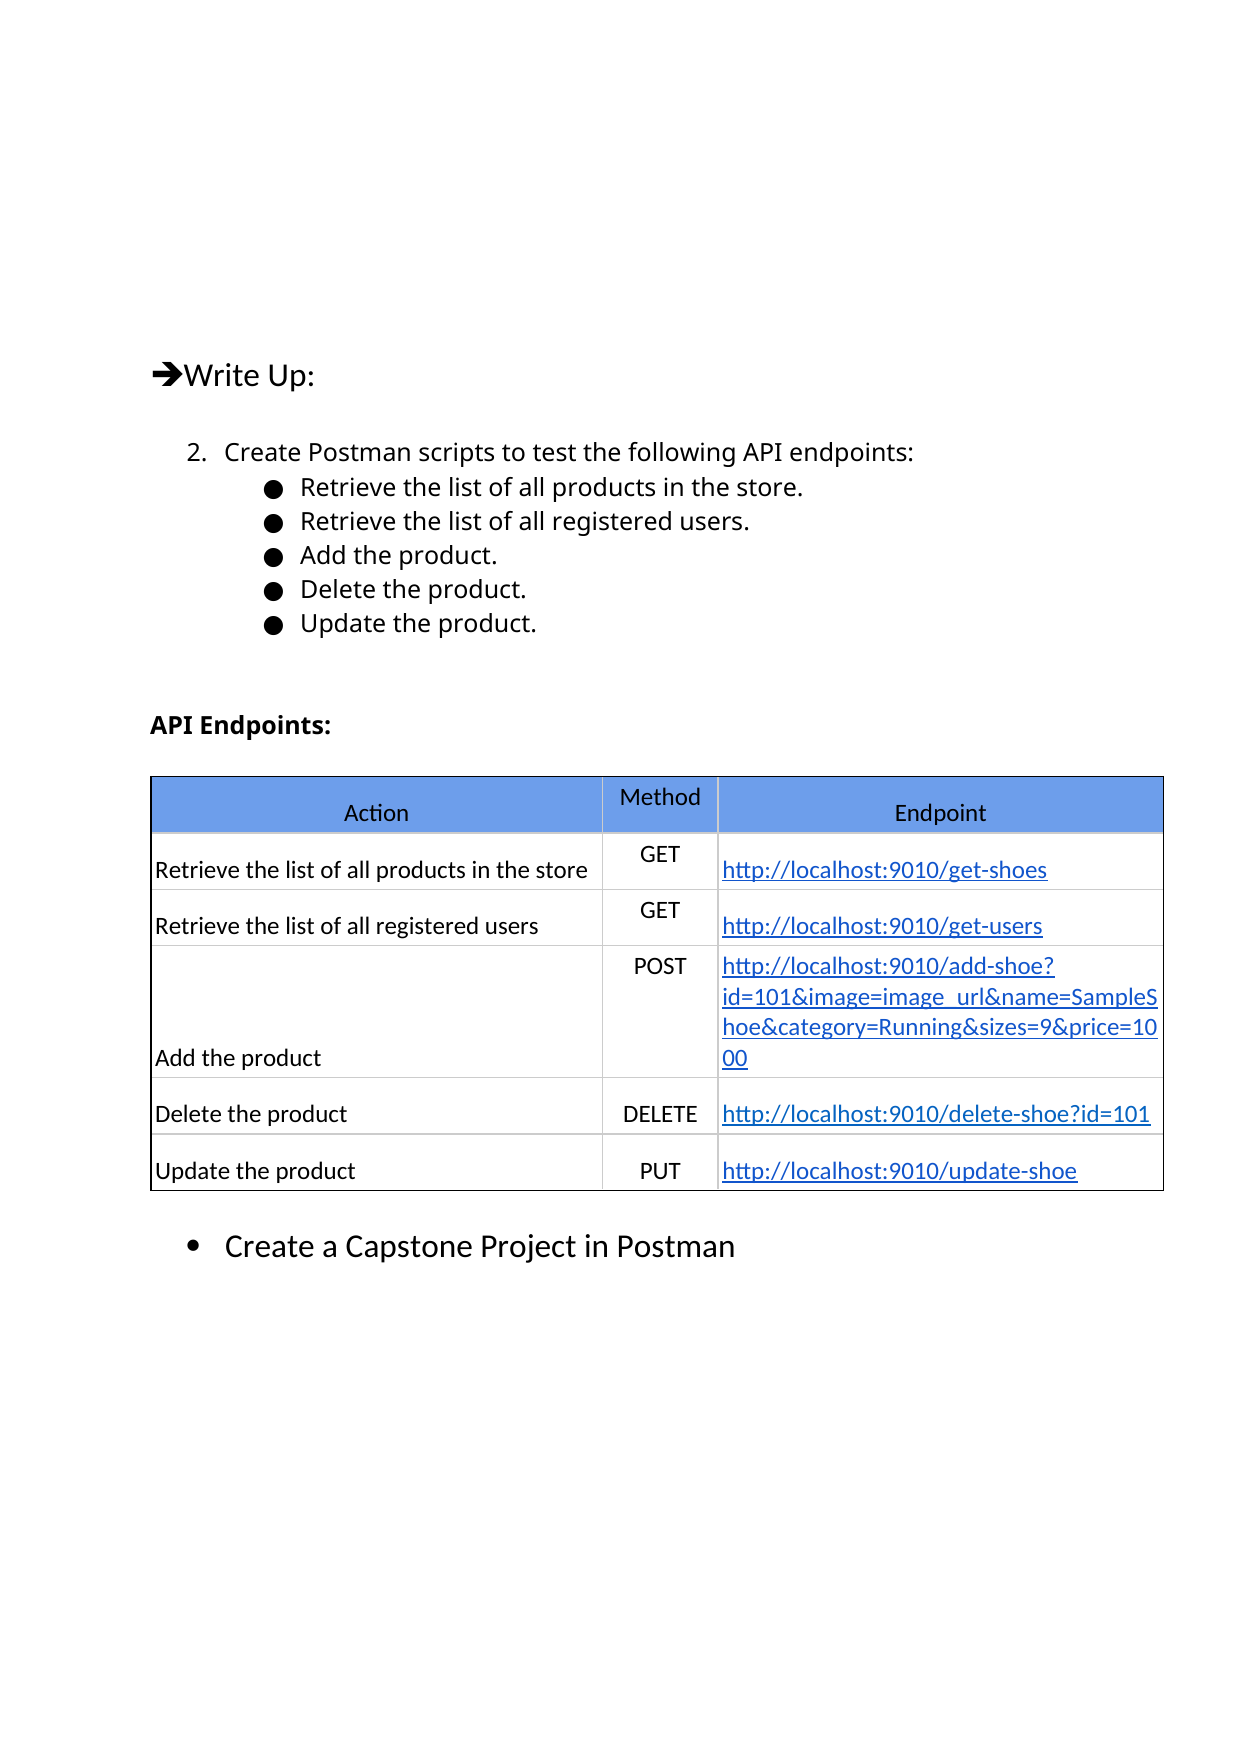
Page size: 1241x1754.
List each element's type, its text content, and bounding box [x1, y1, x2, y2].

list Add the product. [262, 537, 1090, 571]
table_cell http://localhost:9010/delete-shoe?id=101 [719, 1078, 1163, 1133]
list Create Postman scripts to test the following API endpoints: [186, 435, 1090, 469]
text Write Up: [150, 354, 1090, 394]
text API Endpoints: [150, 708, 1090, 742]
table_cell Retrieve the list of all products in the store [152, 834, 602, 888]
list Retrieve the list of all products in the store. [262, 469, 1090, 503]
list Retrieve the list of all registered users. [262, 503, 1090, 537]
table_cell Retrieve the list of all registered users [152, 890, 602, 945]
table_cell http://localhost:9010/update-shoe [719, 1135, 1163, 1189]
table_cell GET [603, 834, 717, 888]
table_cell PUT [603, 1135, 717, 1189]
table_cell http://localhost:9010/add-shoe?id=101&image=image_url&name=SampleShoe&category=Running&sizes=9&price=1000 [719, 946, 1163, 1077]
list Create a Capstone Project in Postman [187, 1225, 1090, 1266]
table_cell http://localhost:9010/get-users [719, 890, 1163, 945]
table_cell http://localhost:9010/get-shoes [719, 834, 1163, 888]
list Delete the product. [262, 571, 1090, 605]
list Update the product. [262, 605, 1090, 639]
table_header Method [603, 777, 717, 832]
table_cell POST [603, 946, 717, 1077]
table_cell DELETE [603, 1078, 717, 1133]
table_cell Update the product [152, 1135, 602, 1189]
table_cell Add the product [152, 946, 602, 1077]
table_cell Delete the product [152, 1078, 602, 1133]
table_cell GET [603, 890, 717, 945]
table_header Action [152, 777, 602, 832]
table_header Endpoint [719, 777, 1163, 832]
